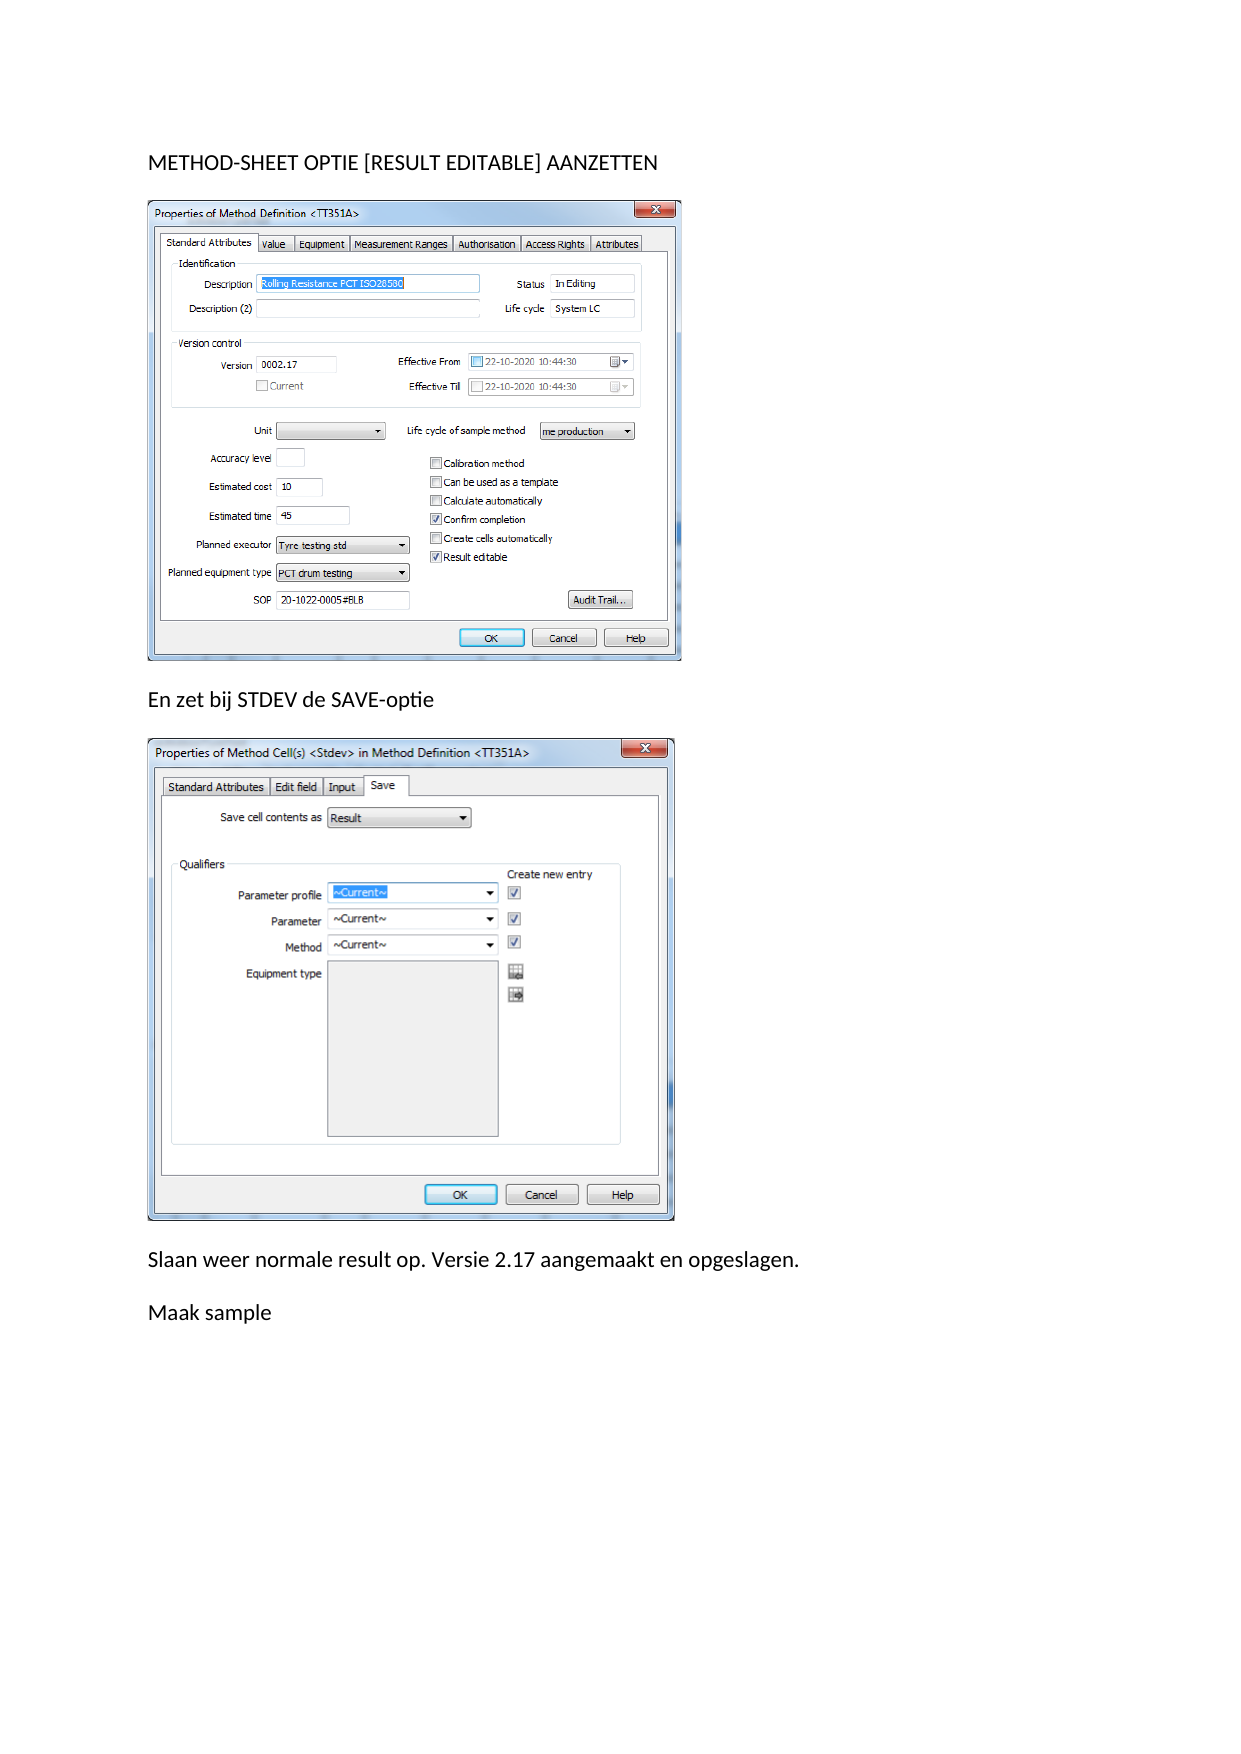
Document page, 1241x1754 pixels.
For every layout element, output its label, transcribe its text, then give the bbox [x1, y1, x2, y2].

text En zet bij STDEV de SAVE-optie [148, 686, 1093, 713]
text Slaan weer normale result op. Versie 2.17 aangemaakt en opgeslagen. [148, 1246, 1093, 1273]
text METHOD-SHEET OPTIE [RESULT EDITABLE] AANZETTEN [148, 148, 1093, 176]
picture [147, 738, 675, 1221]
picture [147, 200, 682, 661]
text Maak sample [148, 1298, 1093, 1327]
